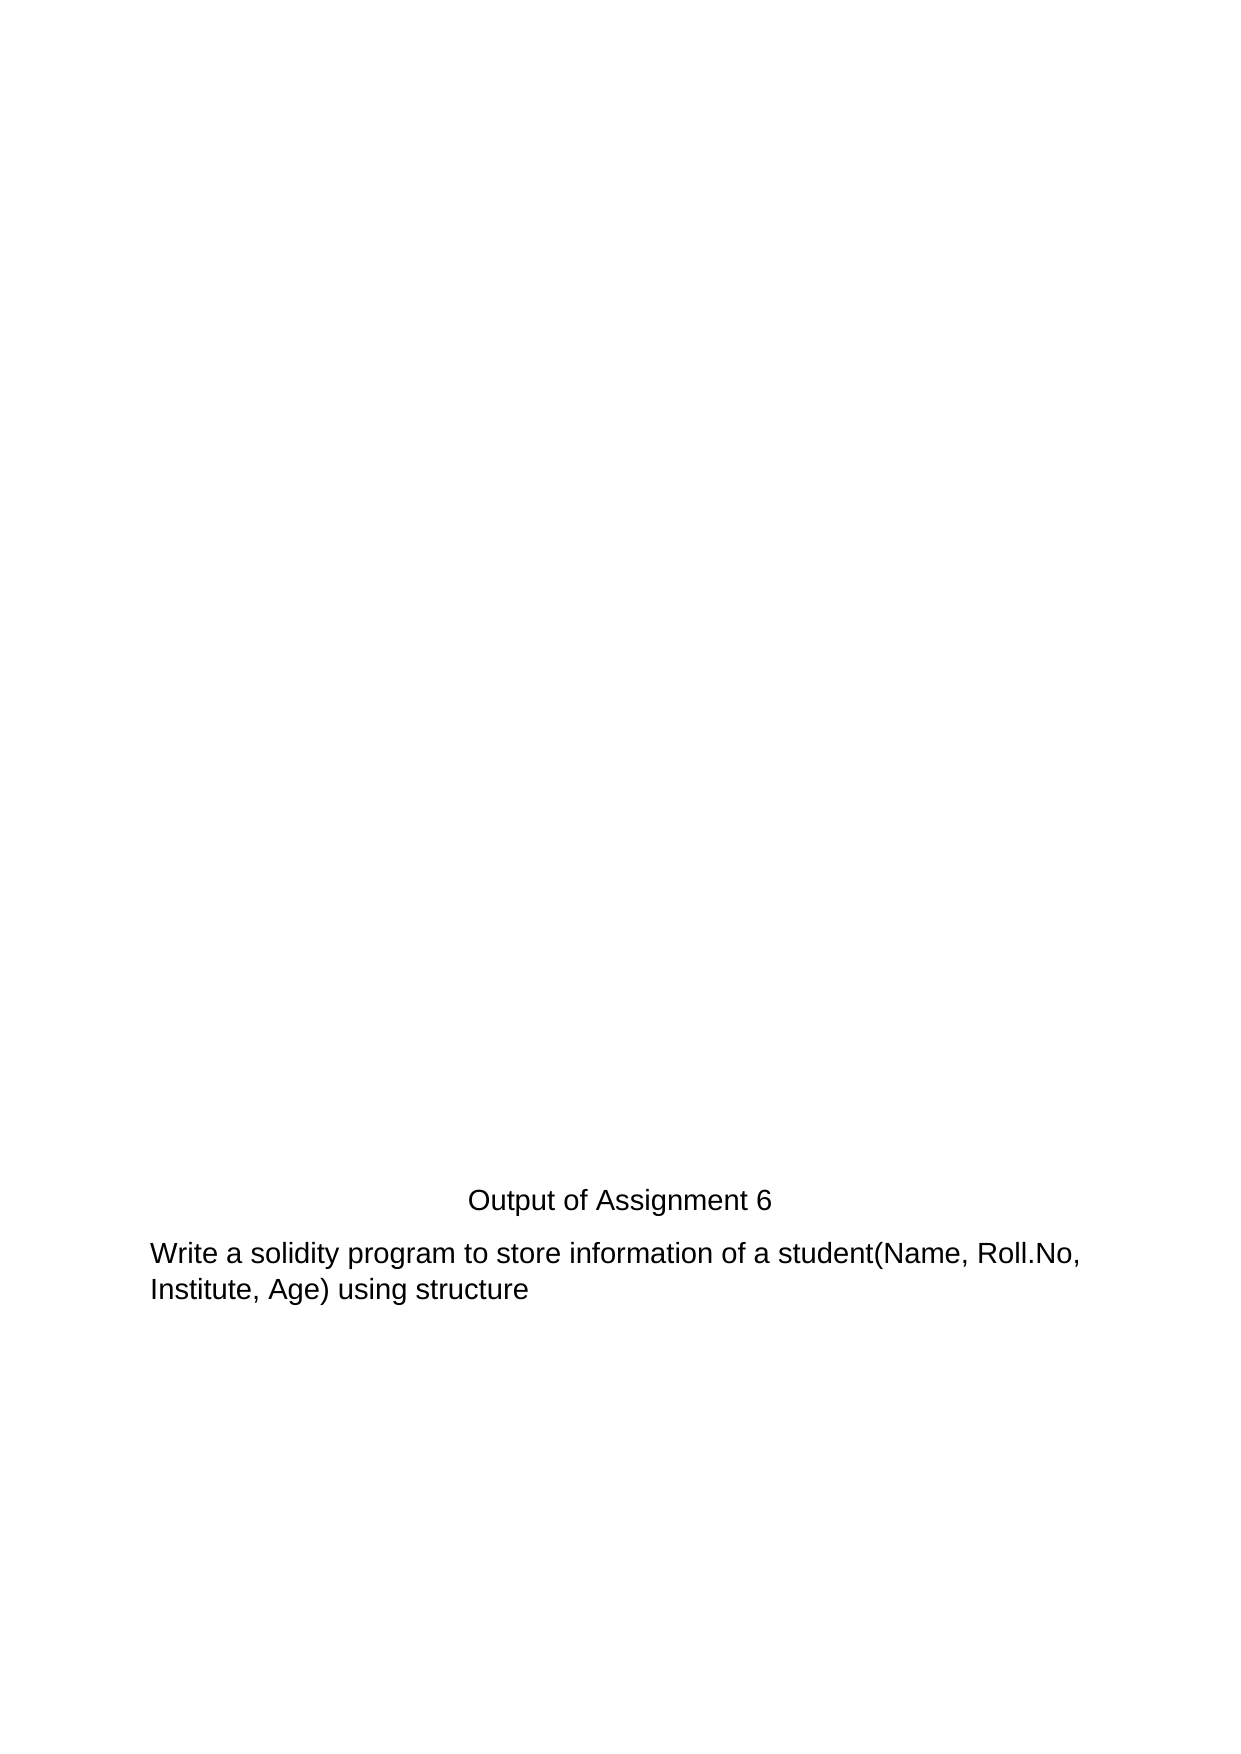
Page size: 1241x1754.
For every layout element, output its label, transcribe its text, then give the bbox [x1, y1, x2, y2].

text Output of Assignment 6 [150, 1183, 1090, 1216]
text Write a solidity program to store information of a student(Name, Roll.No, Institute, Age) using structure [150, 1236, 1090, 1305]
